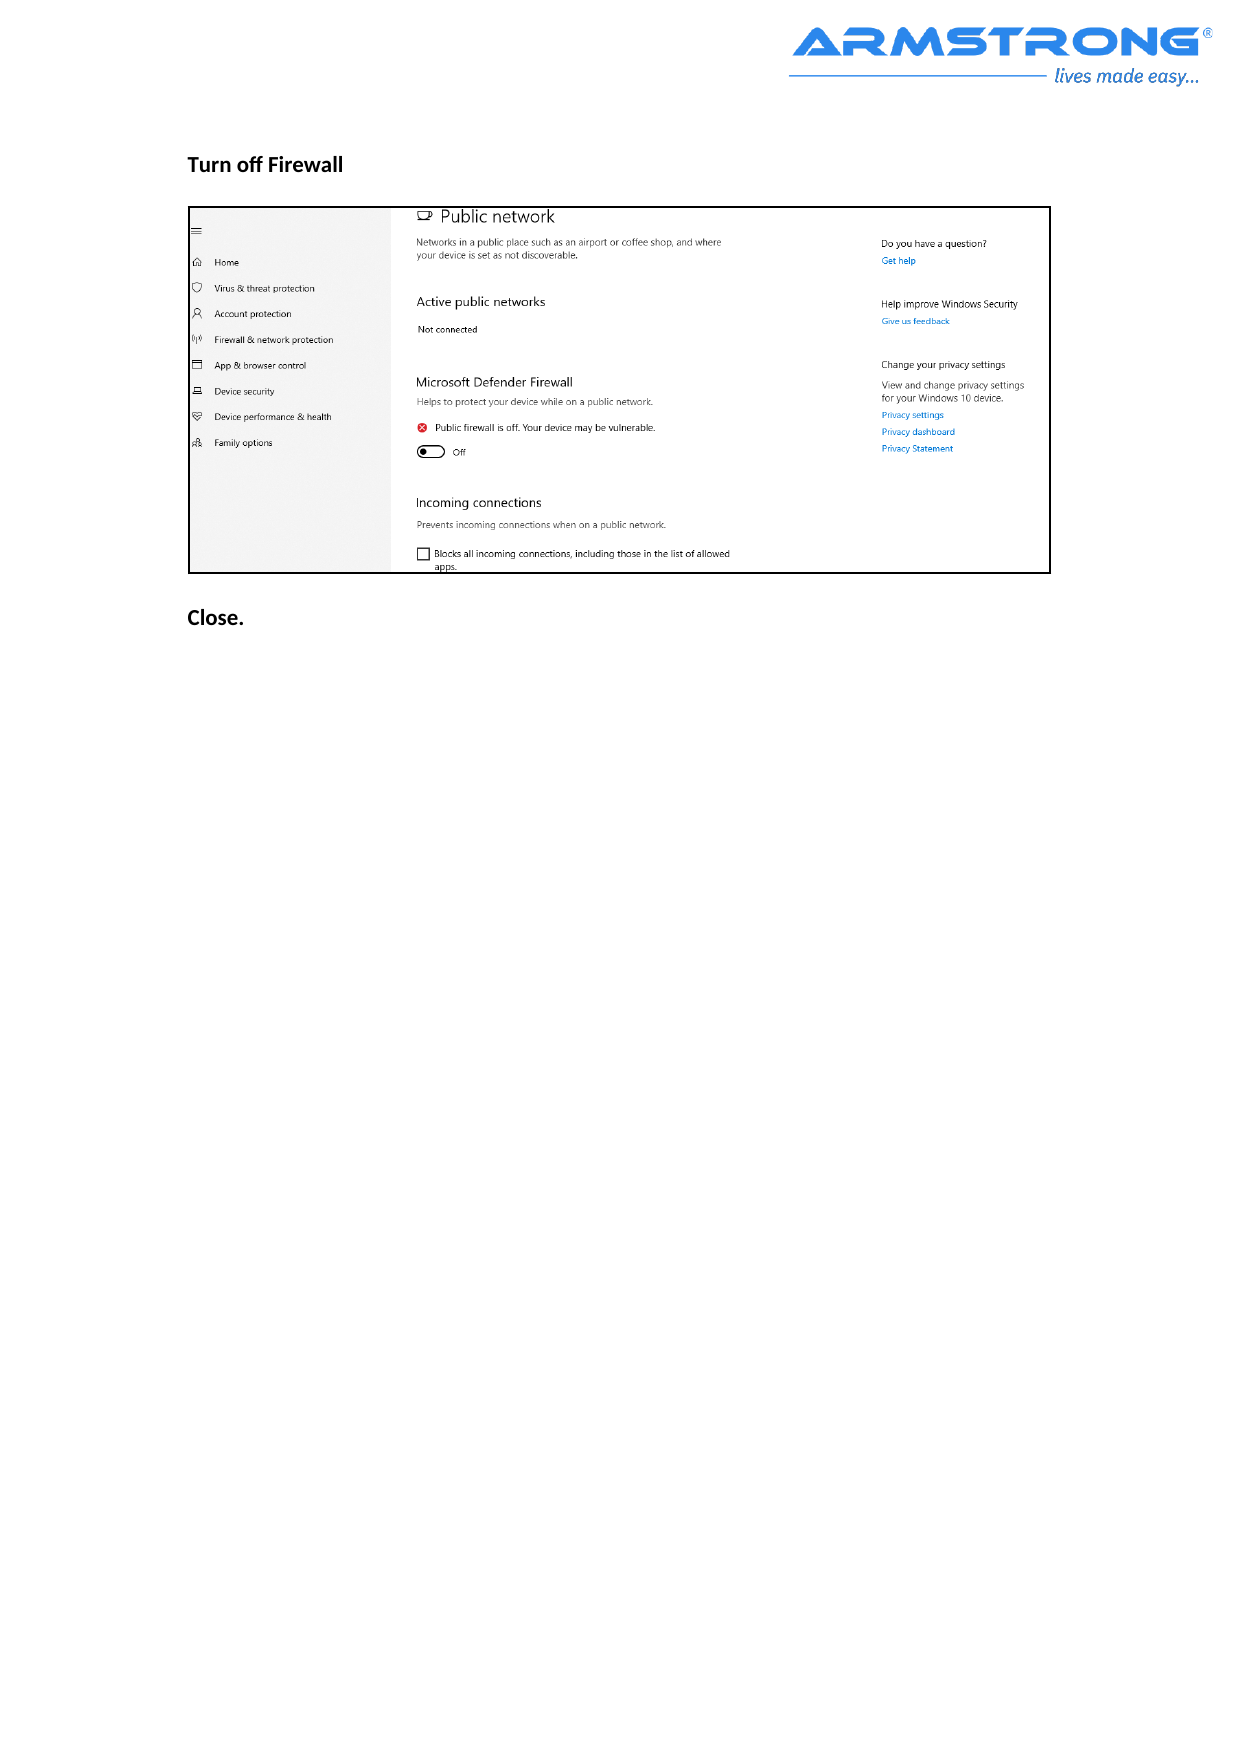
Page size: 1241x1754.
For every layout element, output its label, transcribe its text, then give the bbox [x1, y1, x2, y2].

picture [190, 208, 1049, 572]
list Close. [187, 603, 1053, 631]
list Turn off Firewall [187, 150, 1053, 178]
picture [788, 27, 1213, 87]
